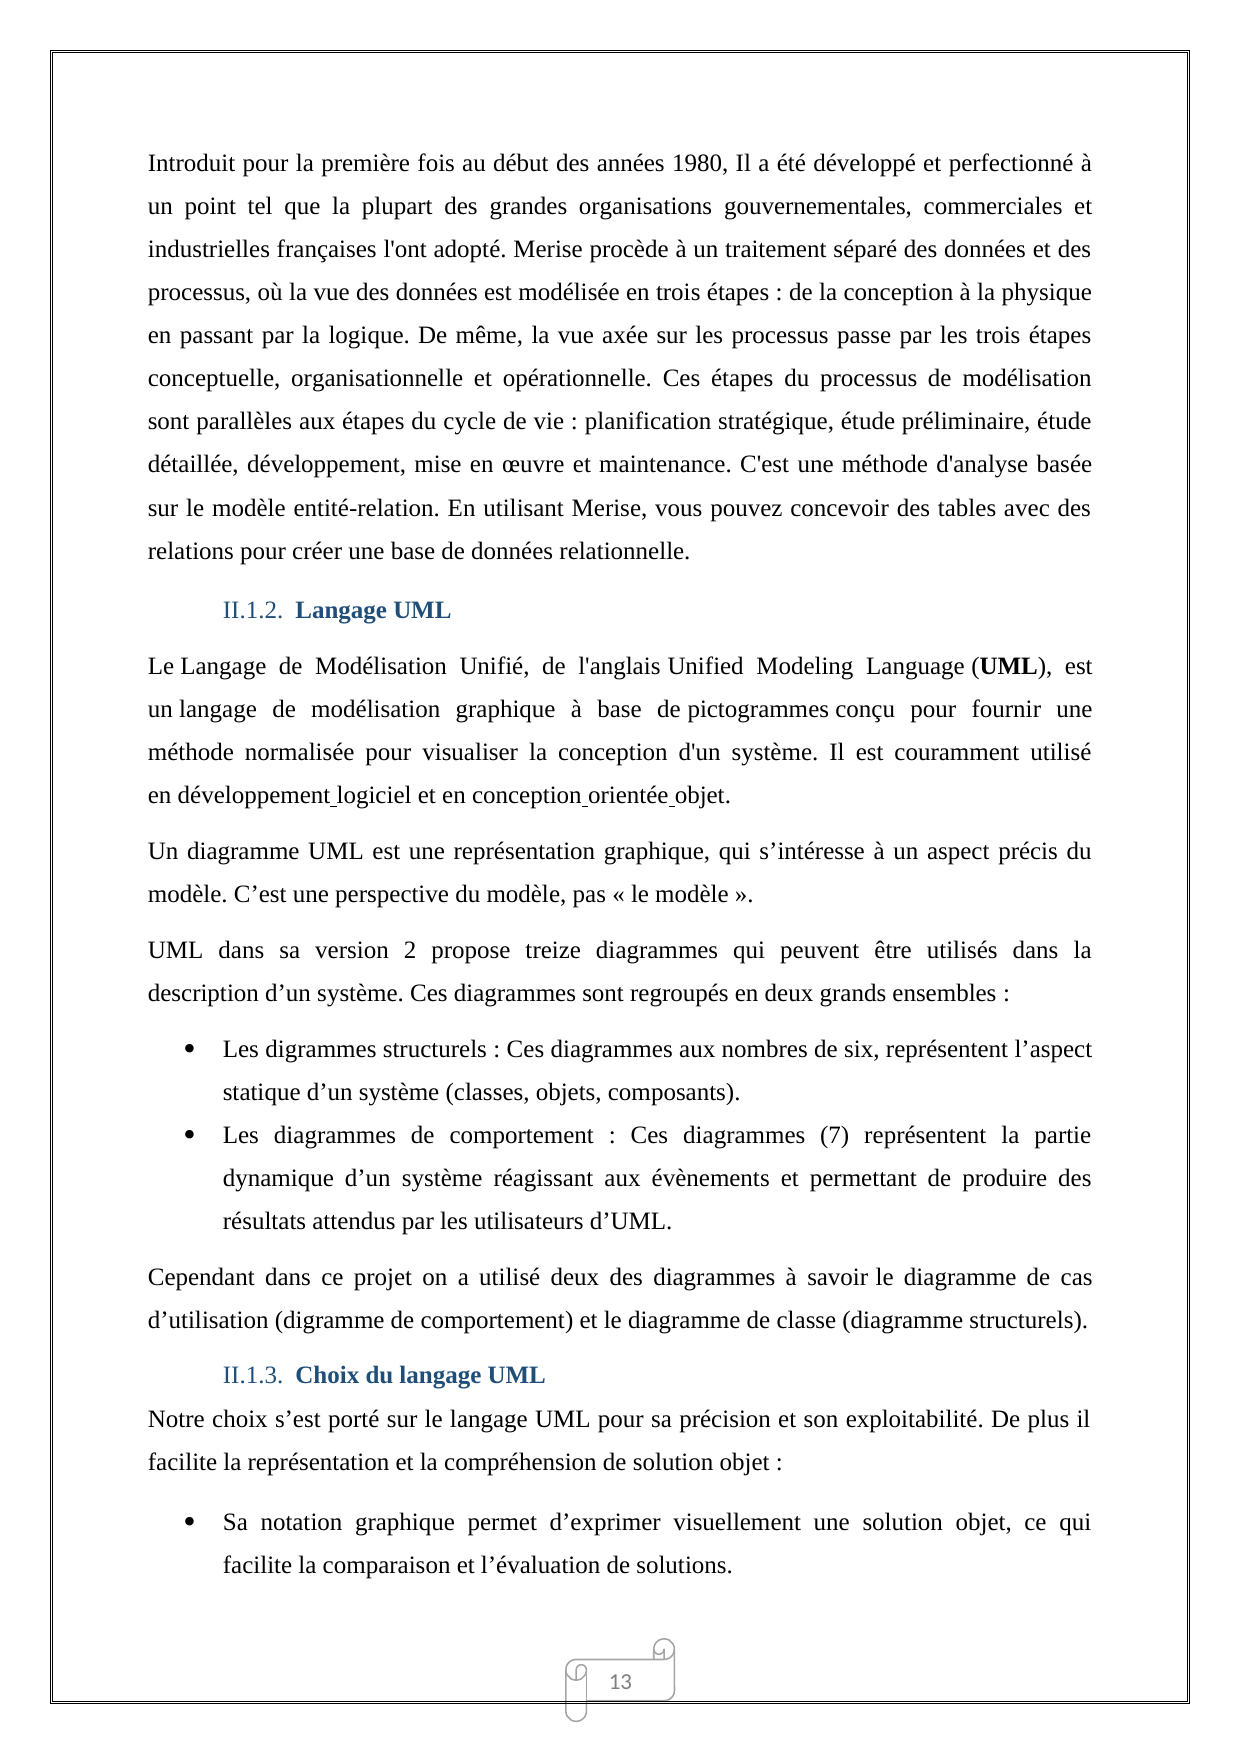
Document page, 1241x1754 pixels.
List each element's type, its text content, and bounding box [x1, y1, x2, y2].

subtitle Langage UML [223, 596, 1093, 624]
text Le Langage de Modélisation Unifié, de l'anglais Unified Modeling Language (UML), est un langage de modélisation graphique à base de pictogrammes conçu pour fournir une méthode normalisée pour visualiser la conception d'un système. Il est couramment utilisé en développement logiciel et en conception orientée objet. [148, 651, 1093, 809]
text Cependant dans ce projet on a utilisé deux des diagrammes à savoir le diagramme de cas d’utilisation (digramme de comportement) et le diagramme de classe (diagramme structurels). [148, 1262, 1093, 1334]
list Les diagrammes de comportement : Ces diagrammes (7) représentent la partie dynamique d’un système réagissant aux évènements et permettant de produire des résultats attendus par les utilisateurs d’UML. [185, 1120, 1093, 1235]
list Sa notation graphique permet d’exprimer visuellement une solution objet, ce qui facilite la comparaison et l’évaluation de solutions. [185, 1507, 1093, 1578]
list Les digrammes structurels : Ces diagrammes aux nombres de six, représentent l’aspect statique d’un système (classes, objets, composants). [185, 1034, 1093, 1106]
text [148, 148, 1093, 564]
text Notre choix s’est porté sur le langage UML pour sa précision et son exploitabilité. De plus il facilite la représentation et la compréhension de solution objet : [148, 1404, 1093, 1476]
subtitle Choix du langage UML [223, 1361, 1093, 1389]
text Un diagramme UML est une représentation graphique, qui s’intéresse à un aspect précis du modèle. C’est une perspective du modèle, pas « le modèle ». [148, 836, 1093, 908]
text UML dans sa version 2 propose treize diagrammes qui peuvent être utilisés dans la description d’un système. Ces diagrammes sont regroupés en deux grands ensembles : [148, 935, 1093, 1007]
